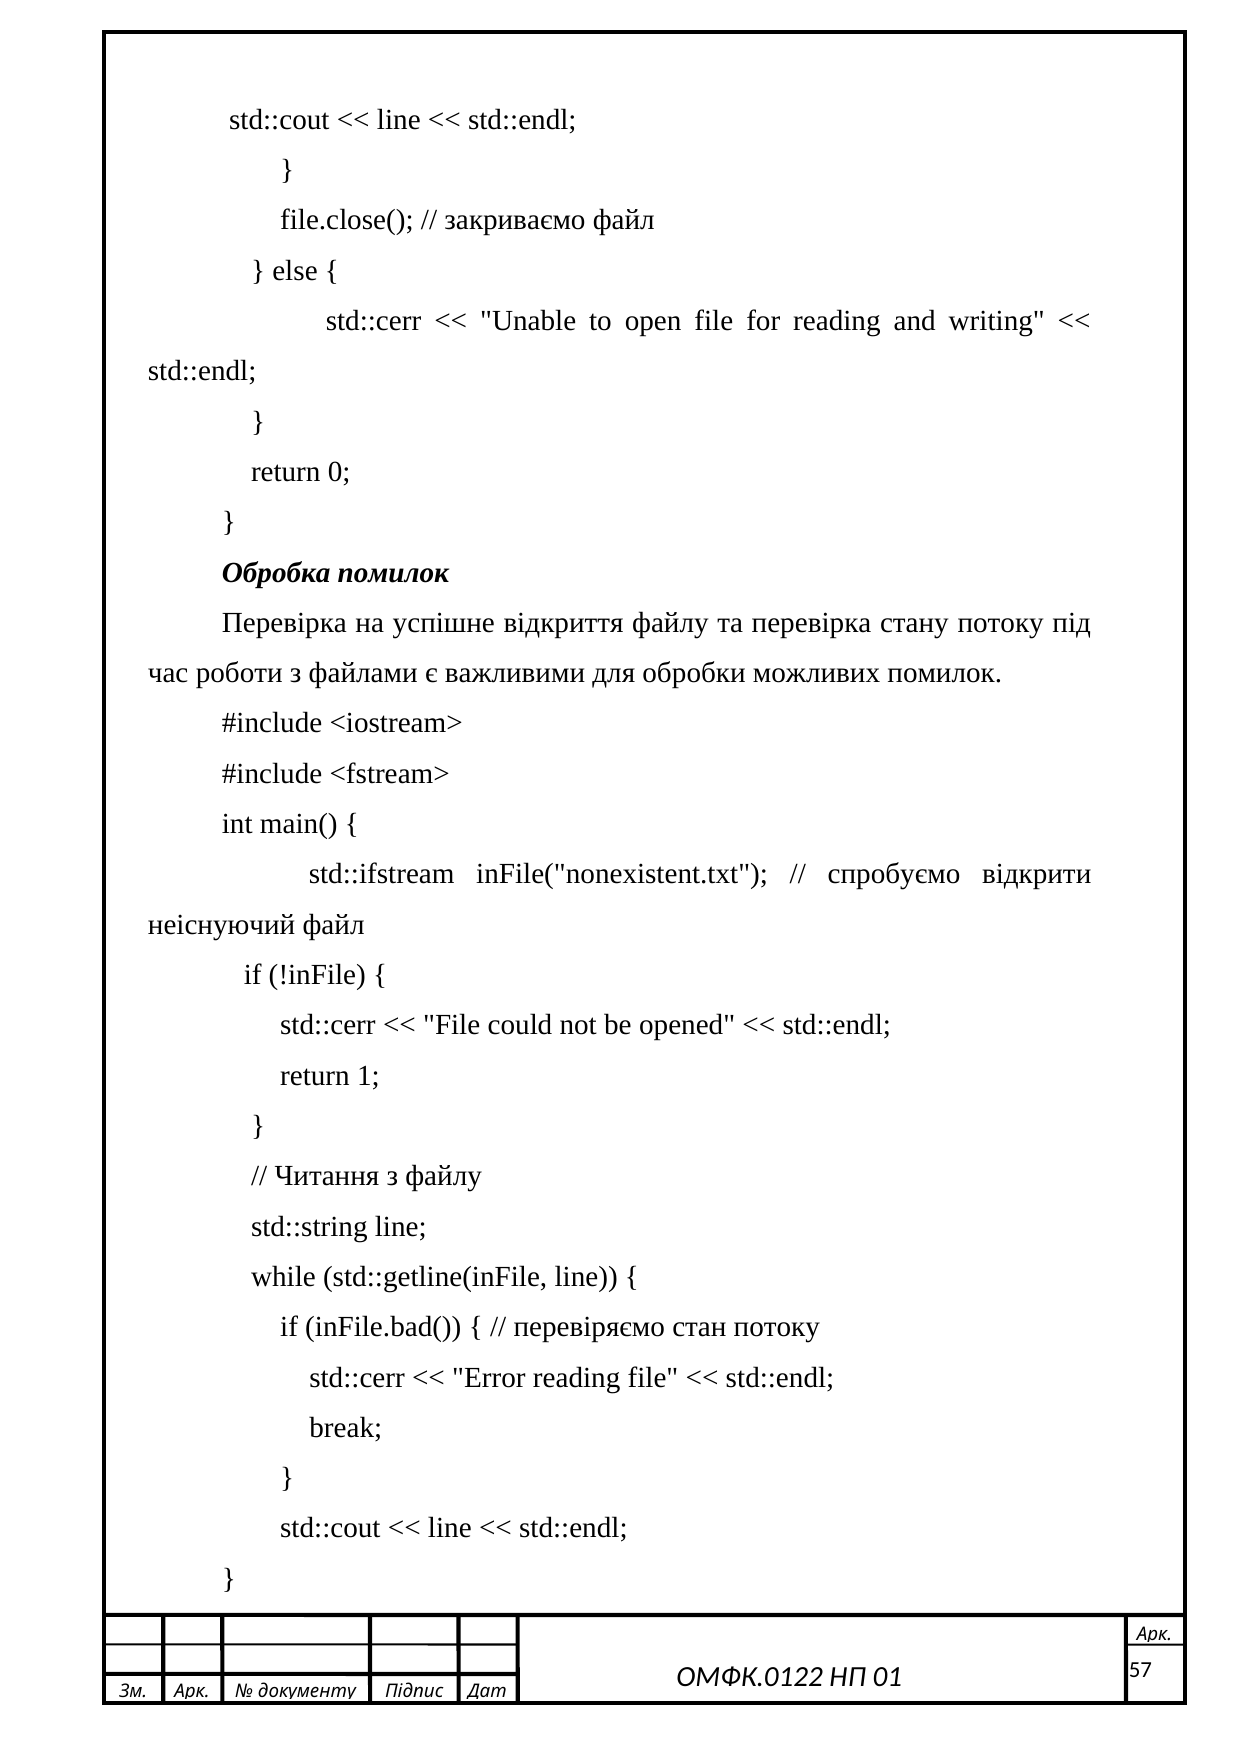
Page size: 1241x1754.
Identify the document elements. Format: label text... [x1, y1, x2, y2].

text int main() { [148, 806, 1092, 840]
text Обробка помилок [148, 555, 1092, 588]
text #include <iostream> [148, 706, 1092, 739]
text std::ifstream inFile("nonexistent.txt"); // спробуємо відкрити неіснуючий файл [148, 857, 1092, 940]
text break; [148, 1410, 1092, 1443]
text std::cerr << "Unable to open file for reading and writing" << std::endl; [148, 303, 1092, 387]
text } else { [148, 253, 1092, 286]
text return 1; [148, 1058, 1092, 1091]
text if (inFile.bad()) { // перевіряємо стан потоку [148, 1309, 1092, 1343]
text std::cout << line << std::endl; [148, 1511, 1092, 1544]
text return 0; [148, 454, 1092, 488]
text std::string line; [148, 1209, 1092, 1242]
text } [148, 404, 1092, 437]
text file.close(); // закриваємо файл [148, 202, 1092, 236]
text } [148, 1561, 1092, 1594]
text std::cout << line << std::endl; [148, 102, 1092, 135]
text Перевірка на успішне відкриття файлу та перевірка стану потоку під час роботи з файлами є важливими для обробки можливих помилок. [148, 605, 1092, 689]
text } [148, 504, 1092, 538]
text std::cerr << "File could not be opened" << std::endl; [148, 1007, 1092, 1041]
text std::cerr << "Error reading file" << std::endl; [148, 1360, 1092, 1393]
text } [148, 1460, 1092, 1494]
text while (std::getline(inFile, line)) { [148, 1259, 1092, 1293]
text // Читання з файлу [148, 1158, 1092, 1192]
text if (!inFile) { [148, 957, 1092, 991]
text } [148, 152, 1092, 186]
text #include <fstream> [148, 756, 1092, 789]
text } [148, 1108, 1092, 1142]
